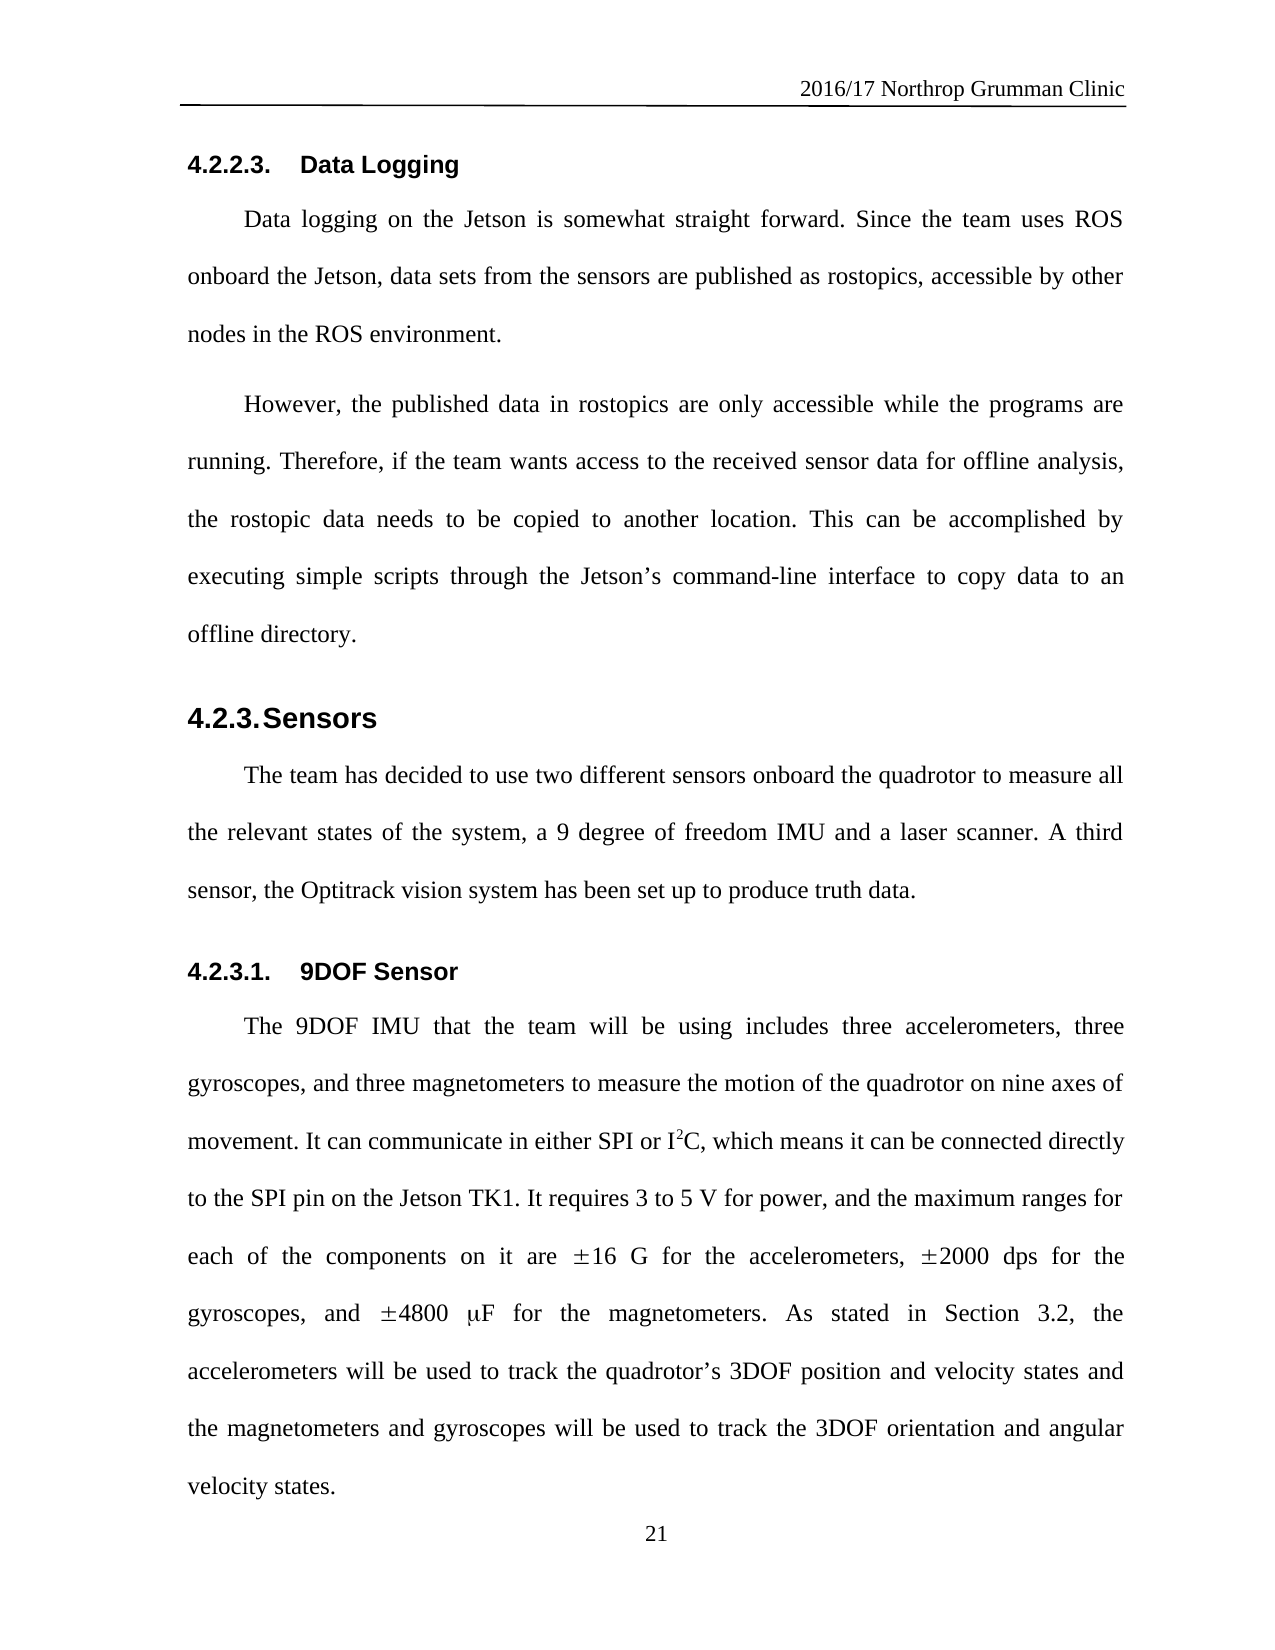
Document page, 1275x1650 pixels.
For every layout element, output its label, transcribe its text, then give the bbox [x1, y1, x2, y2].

text Data logging on the Jetson is somewhat straight forward. Since the team uses ROS onboard the Jetson, data sets from the sensors are published as rostopics, accessible by other nodes in the ROS environment. [187, 204, 1125, 347]
subtitle Sensors [187, 701, 1125, 735]
text The team has decided to use two different sensors onboard the quadrotor to measure all the relevant states of the system, a 9 degree of freedom IMU and a laser scanner. A third sensor, the Optitrack vision system has been set up to produce truth data. [187, 760, 1125, 903]
subtitle 9DOF Sensor [187, 957, 1125, 986]
text The 9DOF IMU that the team will be using includes three accelerometers, three gyroscopes, and three magnetometers to measure the motion of the quadrotor on nine axes of movement. It can communicate in either SPI or I2C, which means it can be connected directly to the SPI pin on the Jetson TK1. It requires 3 to 5 V for power, and the maximum ranges for each of the components on it are 16 G for the accelerometers, 2000 dps for the gyroscopes, and 4800 F for the magnetometers. As stated in Section 3.2, the accelerometers will be used to track the quadrotor’s 3DOF position and velocity states and the magnetometers and gyroscopes will be used to track the 3DOF orientation and angular velocity states. [187, 1011, 1125, 1500]
subtitle Data Logging [187, 150, 1125, 179]
text However, the published data in rostopics are only accessible while the programs are running. Therefore, if the team wants access to the received sensor data for offline analysis, the rostopic data needs to be copied to another location. This can be accomplished by executing simple scripts through the Jetson’s command-line interface to copy data to an offline directory. [187, 389, 1125, 647]
